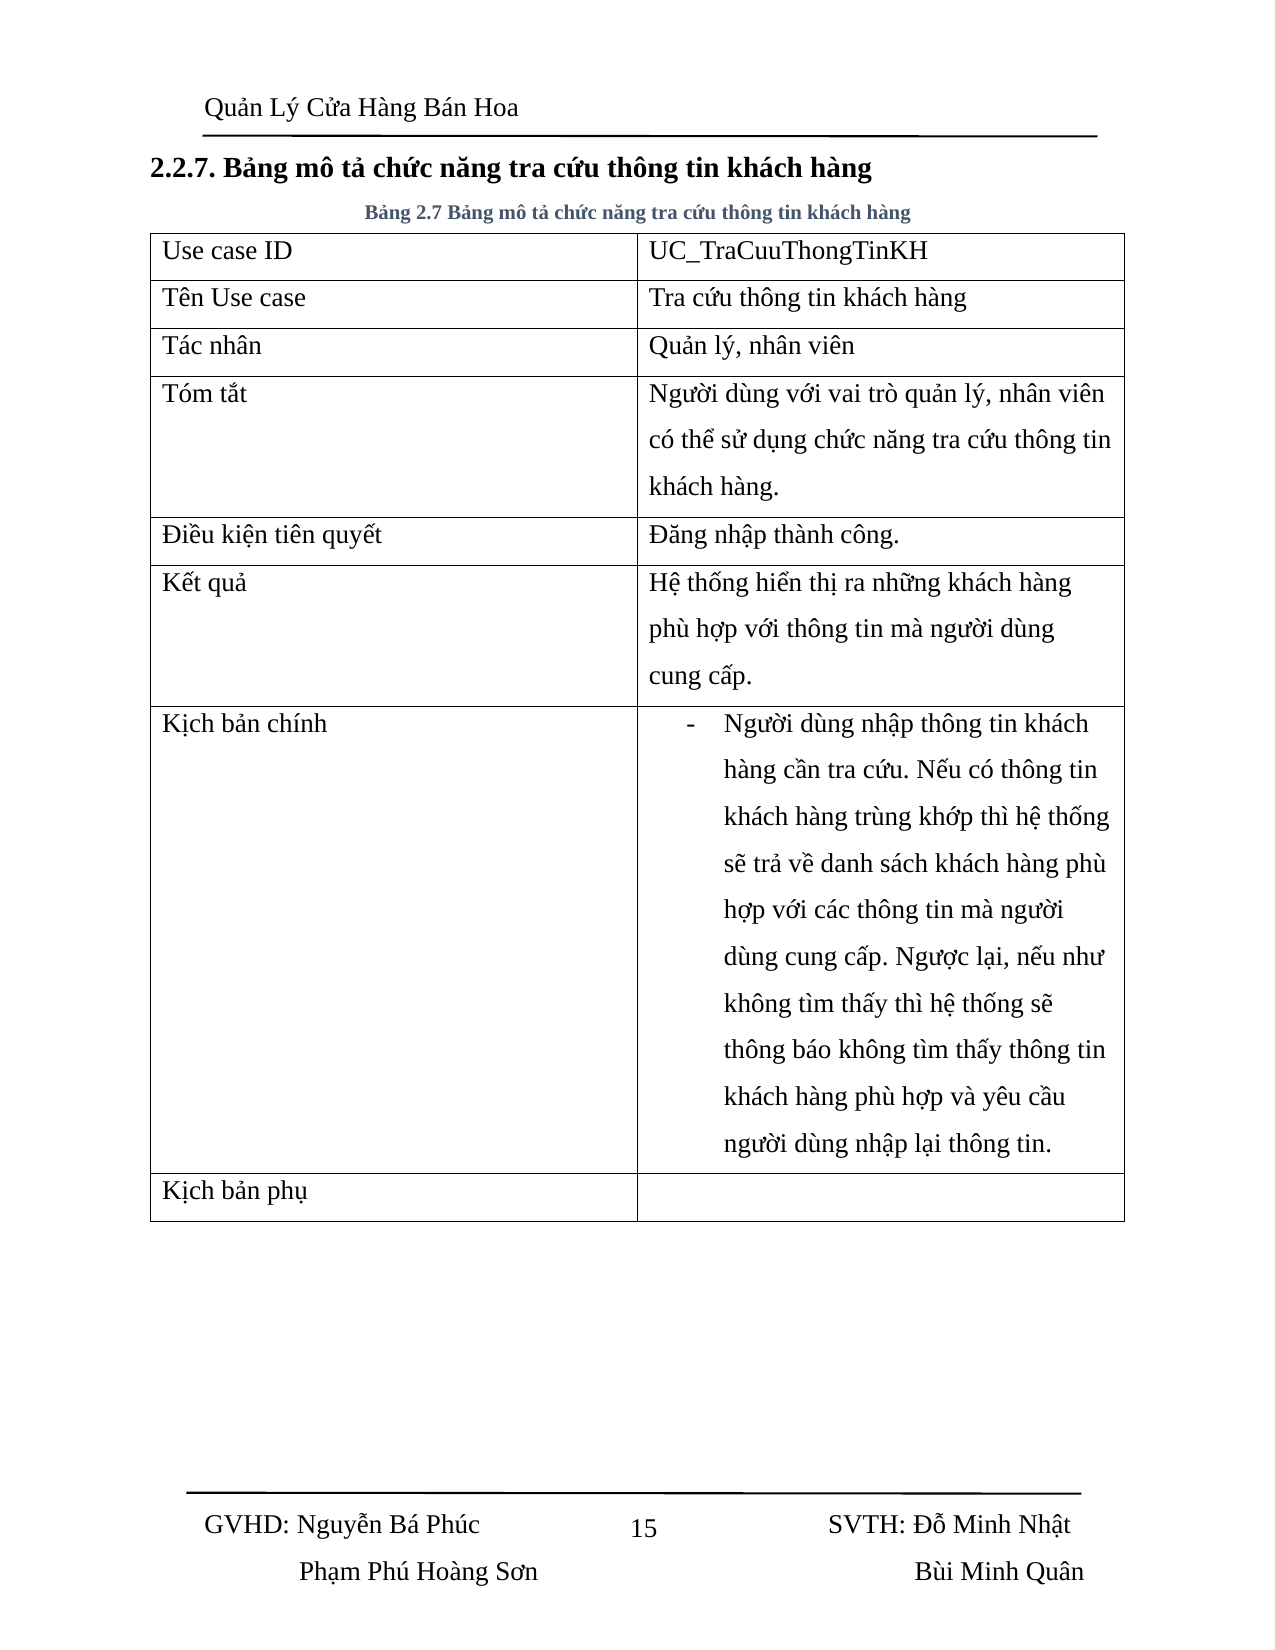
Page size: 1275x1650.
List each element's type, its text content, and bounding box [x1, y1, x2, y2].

table_header UC_TraCuuThongTinKH [638, 234, 1124, 280]
table_cell Quản lý, nhân viên [638, 329, 1124, 376]
table_cell Tóm tắt [151, 377, 637, 517]
table_cell Đăng nhập thành công. [638, 518, 1124, 564]
table_cell Tra cứu thông tin khách hàng [638, 281, 1124, 328]
table_cell Tác nhân [151, 329, 637, 376]
table_cell Hệ thống hiển thị ra những khách hàng phù hợp với thông tin mà người dùng cung cấp. [638, 566, 1124, 706]
table_cell Tên Use case [151, 281, 637, 328]
text Bảng 2.7 Bảng mô tả chức năng tra cứu thông tin khách hàng [150, 200, 1125, 224]
table_cell [638, 1174, 1124, 1221]
table_cell Người dùng nhập thông tin khách hàng cần tra cứu. Nếu có thông tin khách hàng trùng khớp thì hệ thống sẽ trả về danh sách khách hàng phù hợp với các thông tin mà người dùng cung cấp. Ngược lại, nếu như không tìm thấy thì hệ thống sẽ thông báo không tìm thấy thông tin khách hàng phù hợp và yêu cầu người dùng nhập lại thông tin. [638, 707, 1124, 1173]
table_cell Kịch bản chính [151, 707, 637, 1173]
subtitle Bảng mô tả chức năng tra cứu thông tin khách hàng [150, 150, 1125, 183]
table_cell Điều kiện tiên quyết [151, 518, 637, 564]
table_cell Kết quả [151, 566, 637, 706]
table_cell Người dùng với vai trò quản lý, nhân viên có thể sử dụng chức năng tra cứu thông tin khách hàng. [638, 377, 1124, 517]
table_cell Kịch bản phụ [151, 1174, 637, 1221]
table_header Use case ID [151, 234, 637, 280]
